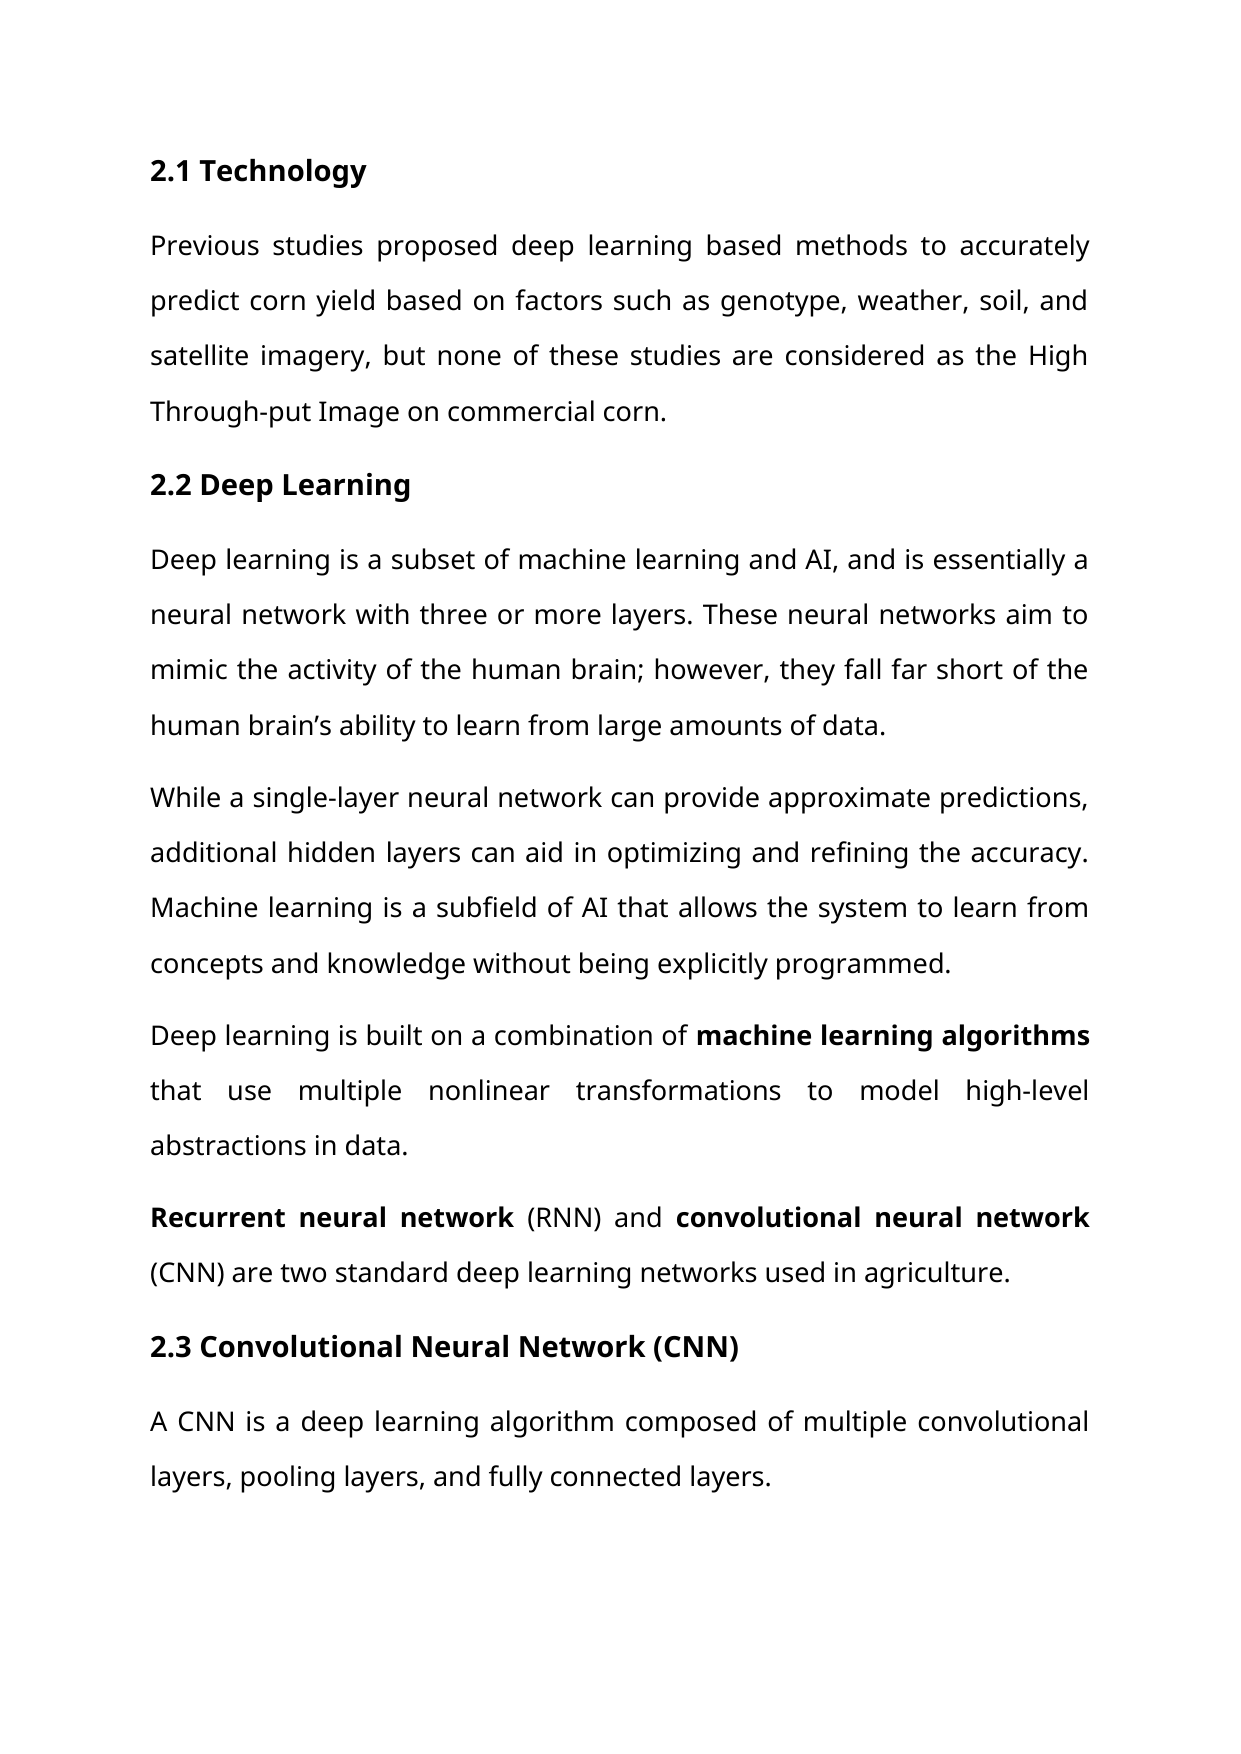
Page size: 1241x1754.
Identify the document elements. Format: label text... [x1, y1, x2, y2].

text A CNN is a deep learning algorithm composed of multiple convolutional layers, pooling layers, and fully connected layers. [150, 1402, 1090, 1494]
text While a single-layer neural network can provide approximate predictions, additional hidden layers can aid in optimizing and refining the accuracy. Machine learning is a subfield of AI that allows the system to learn from concepts and knowledge without being explicitly programmed. [150, 778, 1090, 981]
text Deep learning is built on a combination of machine learning algorithms that use multiple nonlinear transformations to model high-level abstractions in data. [150, 1016, 1090, 1163]
text Recurrent neural network (RNN) and convolutional neural network (CNN) are two standard deep learning networks used in agriculture. [150, 1199, 1090, 1291]
text 2.2 Deep Learning [150, 464, 1090, 504]
text Previous studies proposed deep learning based methods to accurately predict corn yield based on factors such as genotype, weather, soil, and satellite imagery, but none of these studies are considered as the High Through-put Image on commercial corn. [150, 226, 1090, 429]
text 2.1 Technology [150, 150, 1090, 190]
text 2.3 Convolutional Neural Network (CNN) [150, 1326, 1090, 1366]
text Deep learning is a subset of machine learning and AI, and is essentially a neural network with three or more layers. These neural networks aim to mimic the activity of the human brain; however, they fall far short of the human brain’s ability to learn from large amounts of data. [150, 540, 1090, 743]
